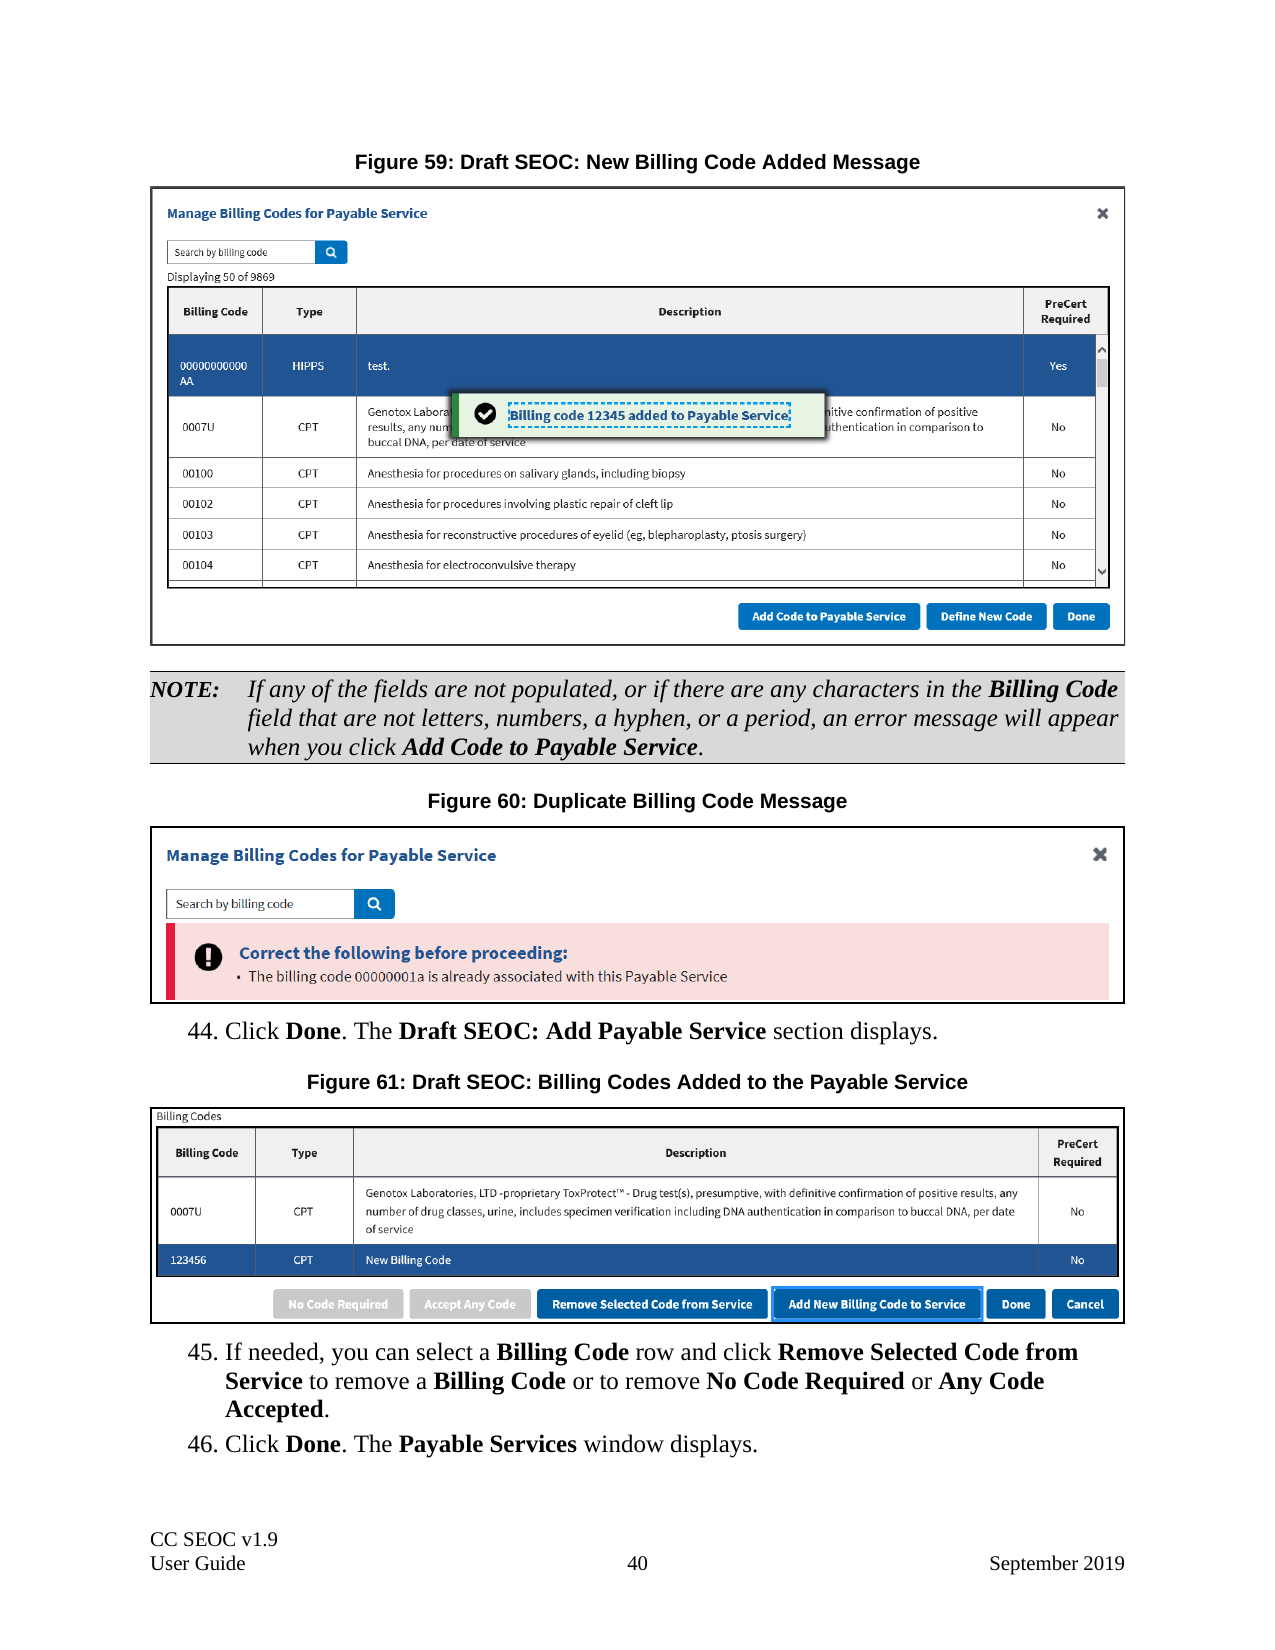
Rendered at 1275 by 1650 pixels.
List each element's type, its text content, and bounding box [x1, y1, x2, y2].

picture [152, 1109, 1123, 1322]
text Click Done. The Payable Services window displays. [187, 1429, 1125, 1458]
picture [150, 186, 1125, 646]
text Figure 60: Duplicate Billing Code Message [150, 789, 1125, 813]
picture [152, 828, 1123, 1002]
text If needed, you can select a Billing Code row and click Remove Selected Code from Service to remove a Billing Code or to remove No Code Required or Any Code Accepted. [187, 1337, 1125, 1423]
text Figure 59: Draft SEOC: New Billing Code Added Message [150, 150, 1125, 174]
text Figure 61: Draft SEOC: Billing Codes Added to the Payable Service [150, 1070, 1125, 1094]
text Click Done. The Draft SEOC: Add Payable Service section displays. [187, 1016, 1125, 1045]
text If any of the fields are not populated, or if there are any characters in the Billing Code field that are not letters, numbers, a hyphen, or a period, an error message will appear when you click Add Code to Payable Service. [150, 672, 1125, 763]
